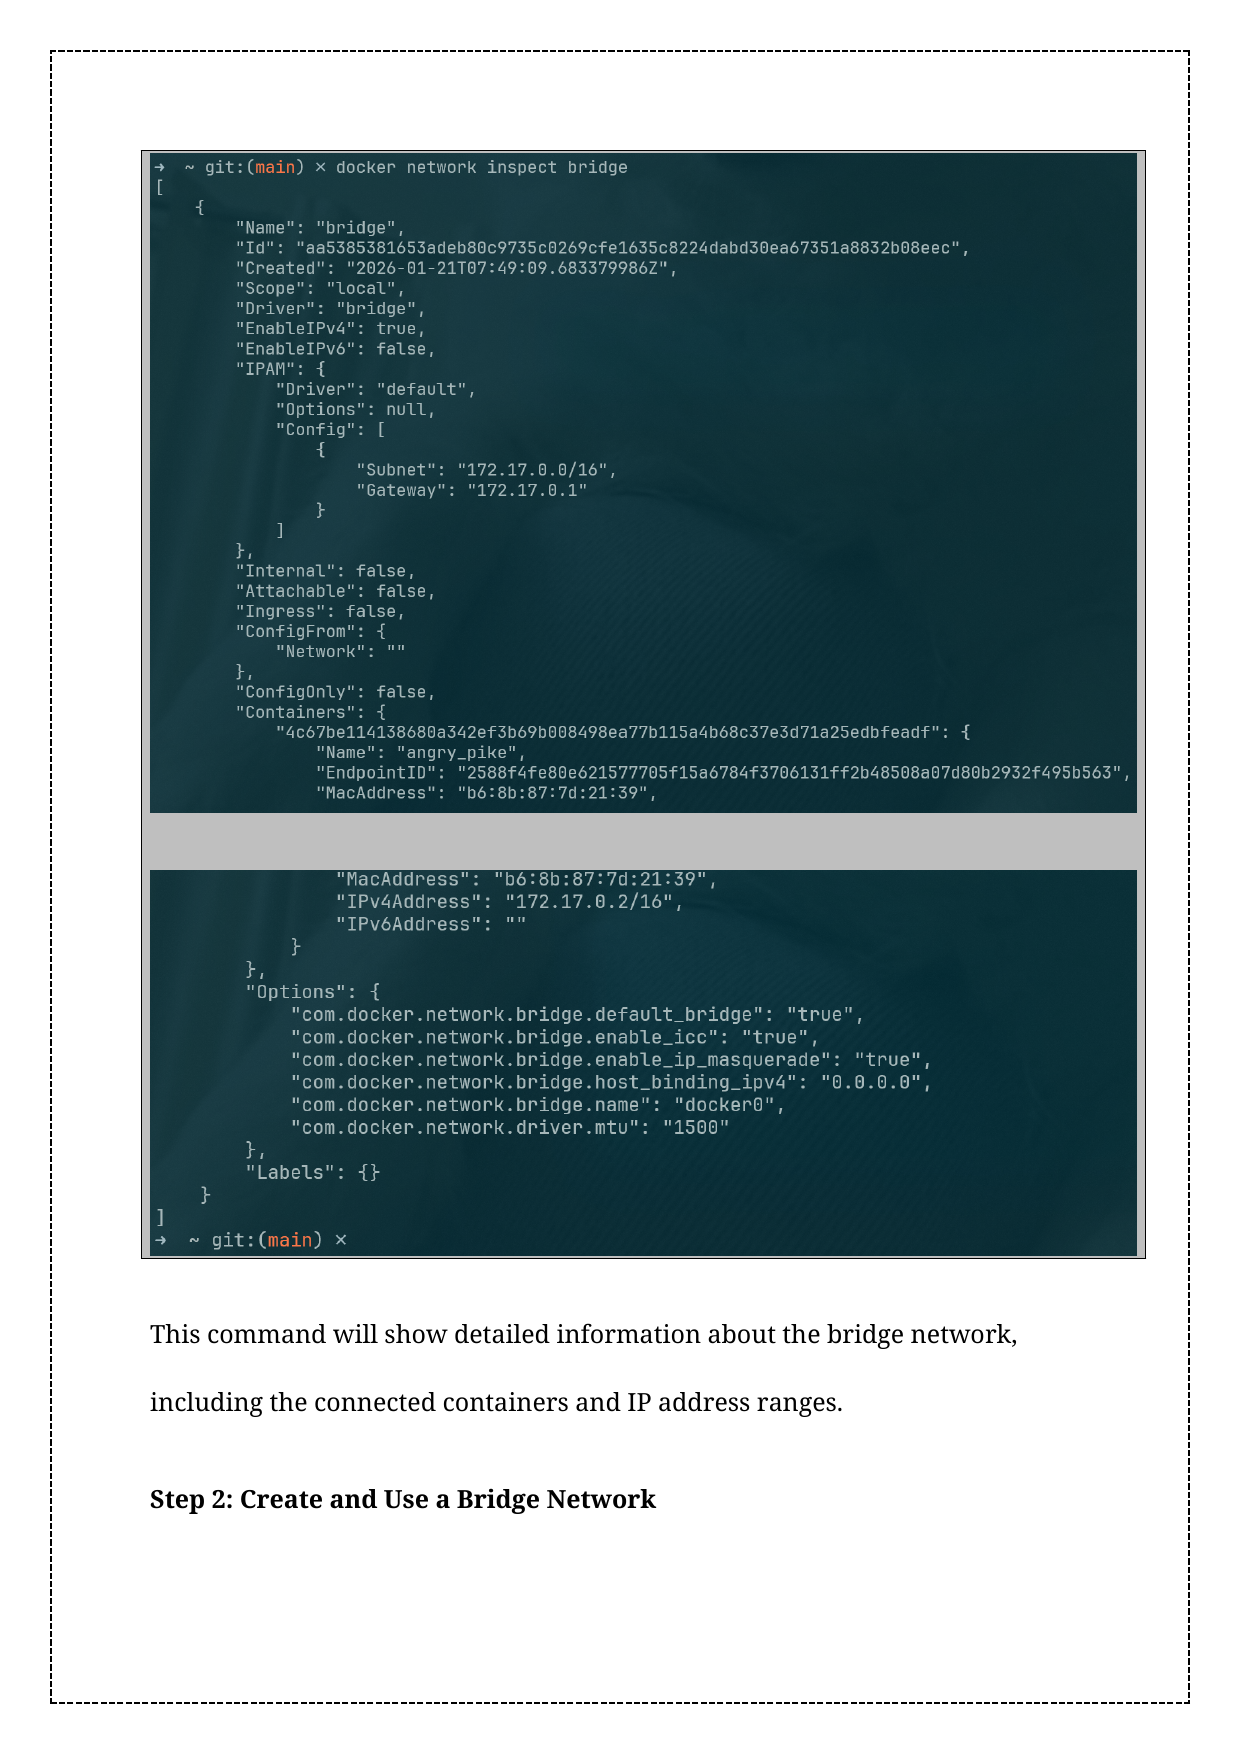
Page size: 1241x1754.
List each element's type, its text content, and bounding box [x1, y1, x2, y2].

text docker network inspect bridge [142, 151, 1145, 187]
picture [150, 250, 1137, 910]
text This command will show detailed information about the bridge network, including the connected containers and IP address ranges. [150, 1414, 1137, 1516]
picture [150, 967, 1137, 1353]
